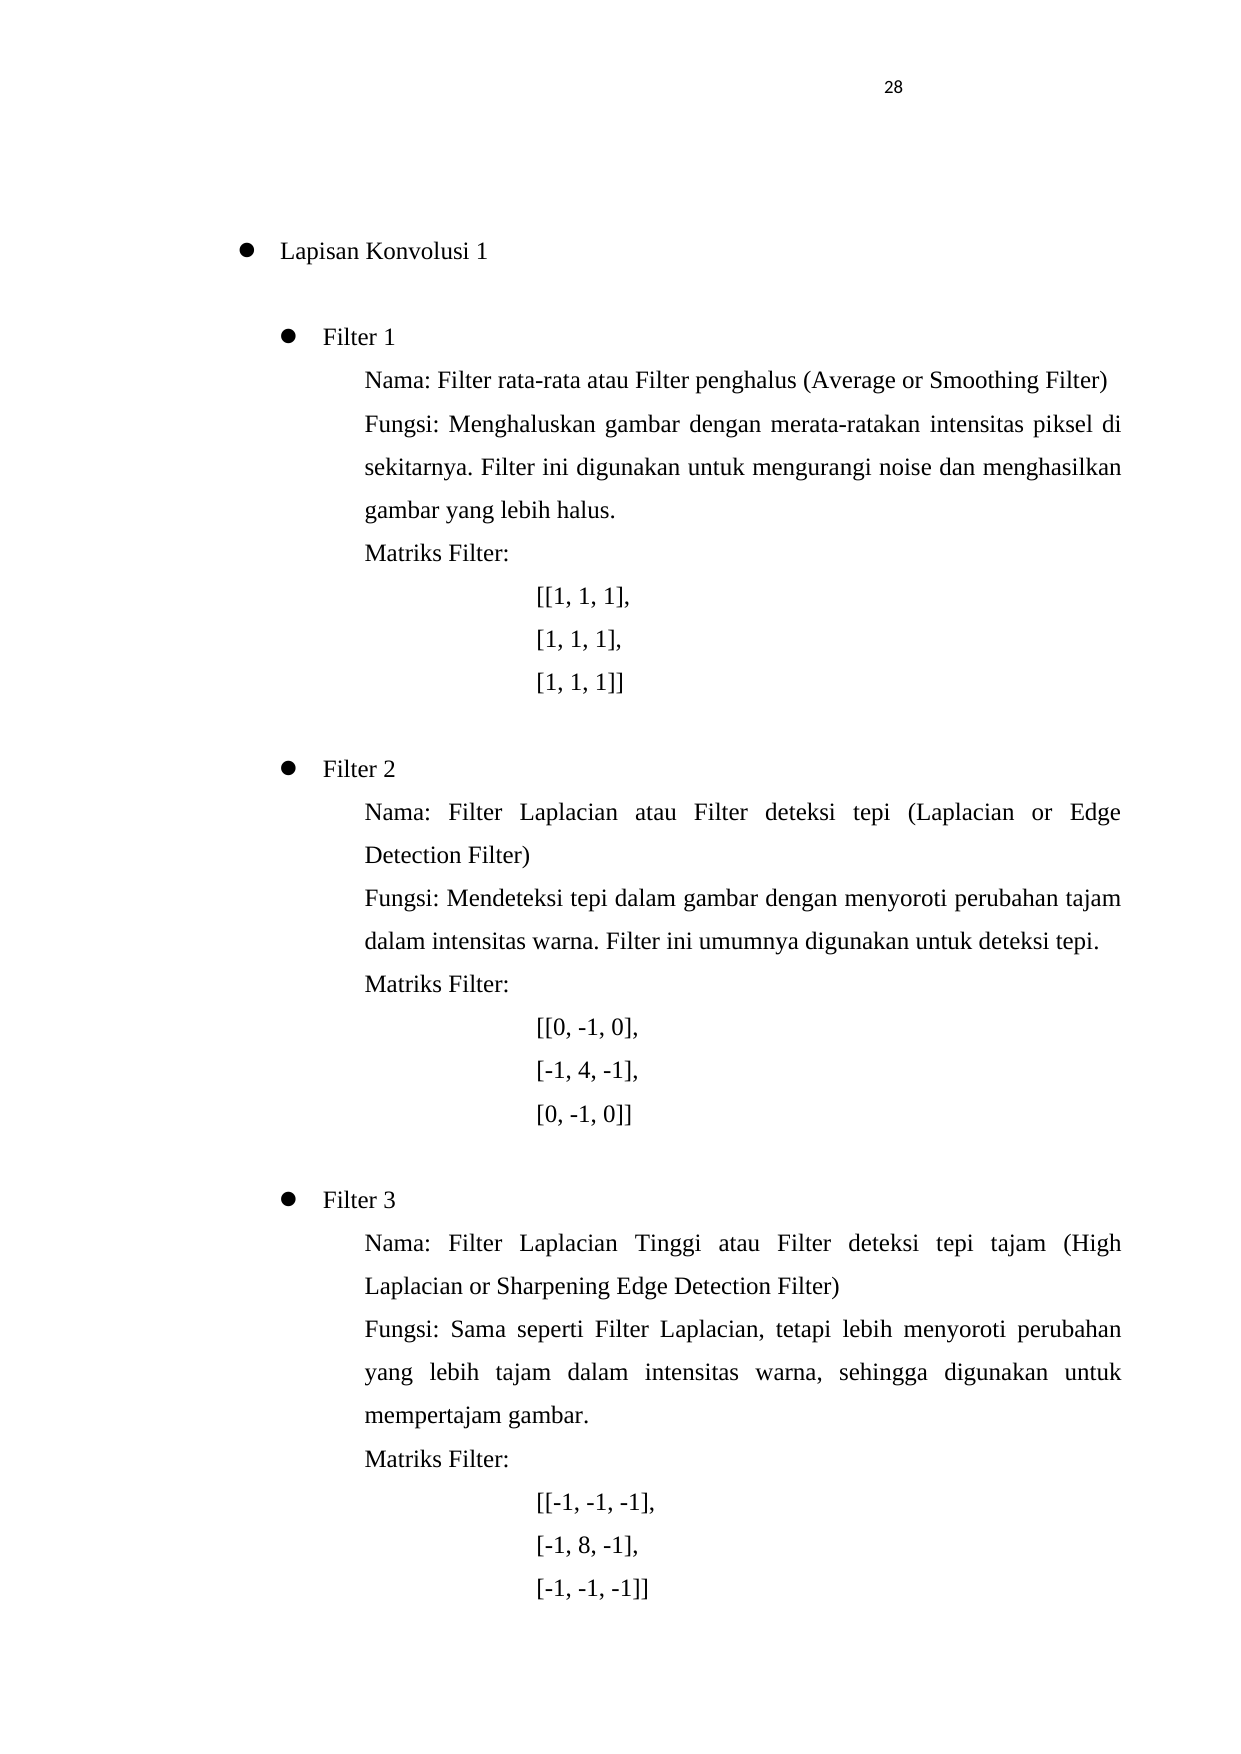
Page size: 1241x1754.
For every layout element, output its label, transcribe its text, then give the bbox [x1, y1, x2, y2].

text Fungsi: Sama seperti Filter Laplacian, tetapi lebih menyoroti perubahan yang lebih tajam dalam intensitas warna, sehingga digunakan untuk mempertajam gambar. [364, 1314, 1122, 1429]
list Filter 3 [279, 1185, 1122, 1214]
text [[1, 1, 1], [364, 581, 1122, 610]
text Nama: Filter Laplacian atau Filter deteksi tepi (Laplacian or Edge Detection Filter) [364, 797, 1122, 869]
text [-1, 8, -1], [236, 1530, 1122, 1559]
text Nama: Filter Laplacian Tinggi atau Filter deteksi tepi tajam (High Laplacian or Sharpening Edge Detection Filter) [364, 1228, 1122, 1300]
text [0, -1, 0]] [364, 1099, 1122, 1127]
text [1, 1, 1]] [364, 667, 1122, 696]
list Lapisan Konvolusi 1 [237, 236, 1122, 265]
text [[0, -1, 0], [364, 1012, 1122, 1041]
list Filter 1 [279, 322, 1122, 351]
text Matriks Filter: [364, 1444, 1122, 1472]
list Filter 2 [279, 754, 1122, 782]
text Fungsi: Mendeteksi tepi dalam gambar dengan menyoroti perubahan tajam dalam intensitas warna. Filter ini umumnya digunakan untuk deteksi tepi. [364, 883, 1122, 955]
text Matriks Filter: [364, 538, 1122, 567]
text Fungsi: Menghaluskan gambar dengan merata-ratakan intensitas piksel di sekitarnya. Filter ini digunakan untuk mengurangi noise dan menghasilkan gambar yang lebih halus. [364, 409, 1122, 524]
text [-1, 4, -1], [364, 1056, 1122, 1084]
text [[-1, -1, -1], [236, 1487, 1122, 1516]
text [1, 1, 1], [364, 624, 1122, 653]
text Nama: Filter rata-rata atau Filter penghalus (Average or Smoothing Filter) [364, 366, 1122, 394]
text Matriks Filter: [364, 969, 1122, 998]
text [-1, -1, -1]] [364, 1573, 1122, 1602]
